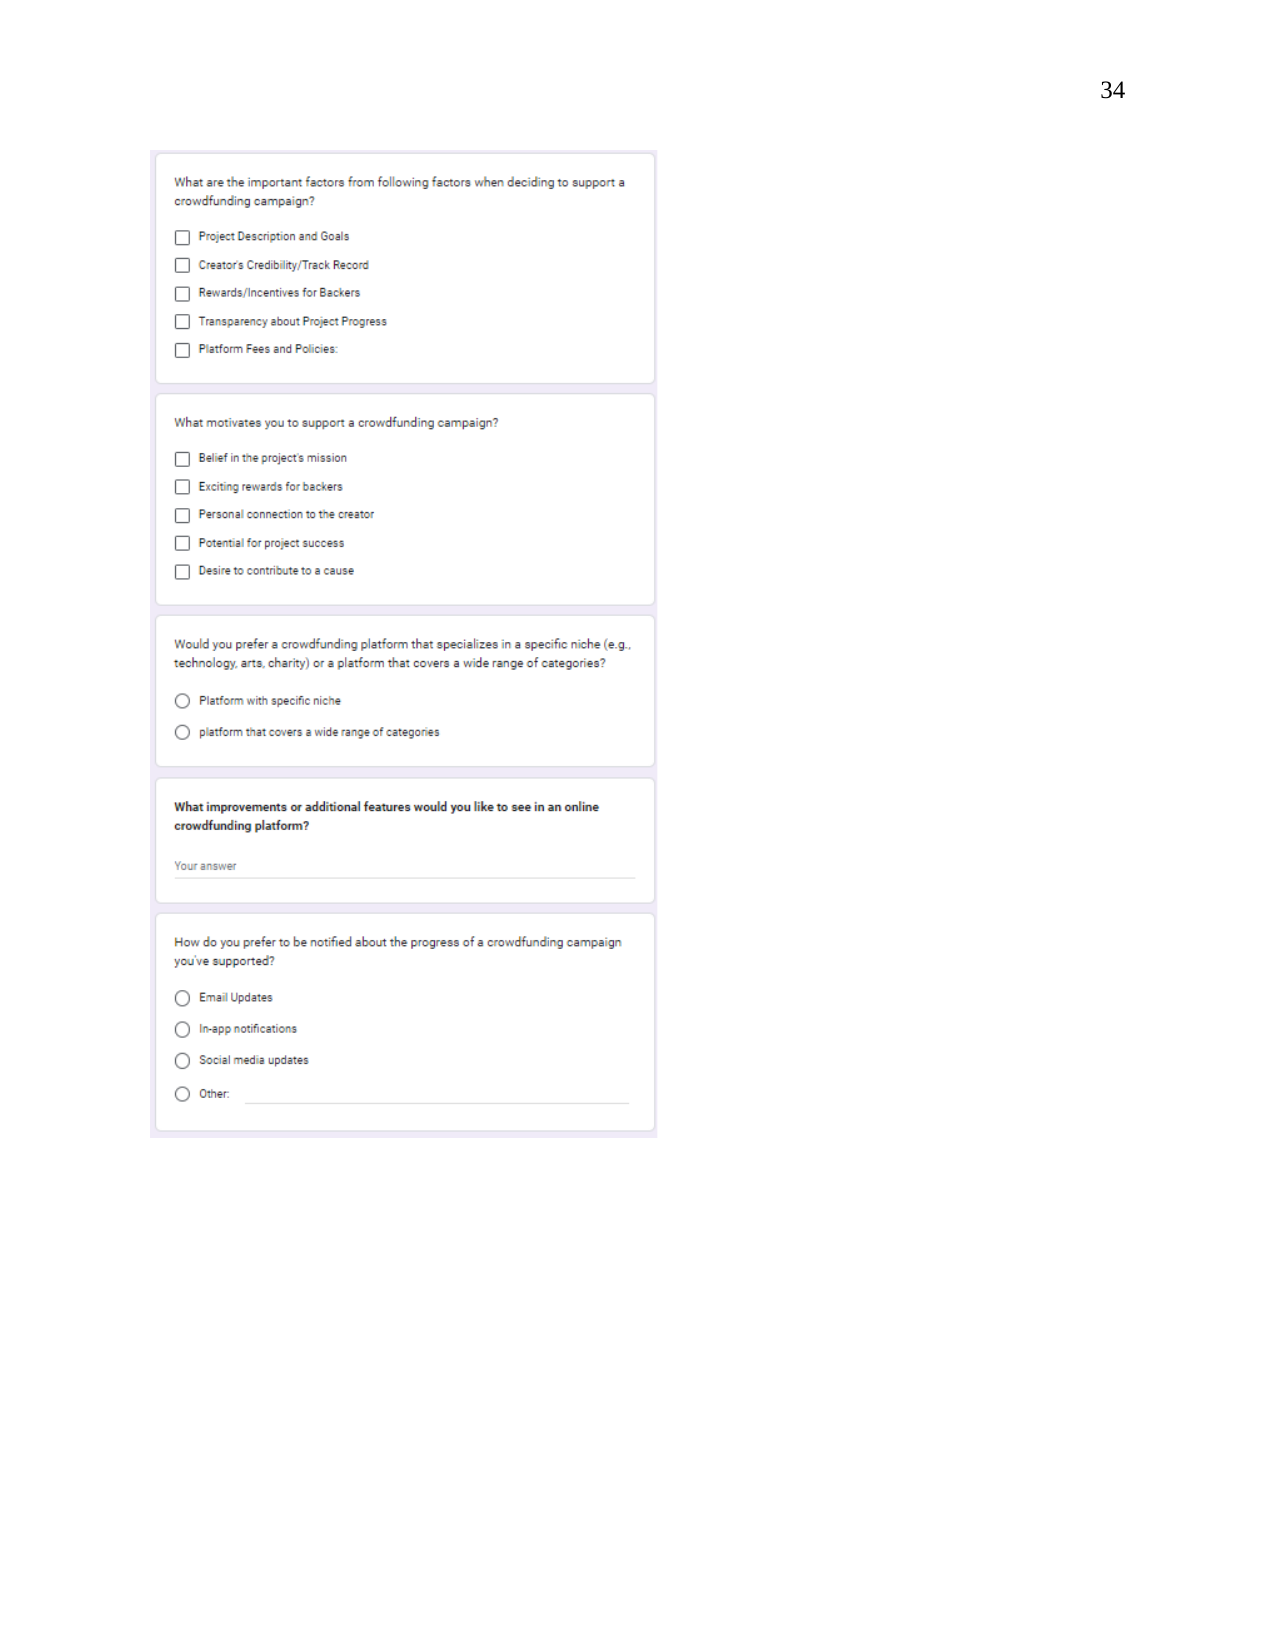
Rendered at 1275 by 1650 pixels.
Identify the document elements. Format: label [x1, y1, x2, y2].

picture [150, 150, 658, 1138]
